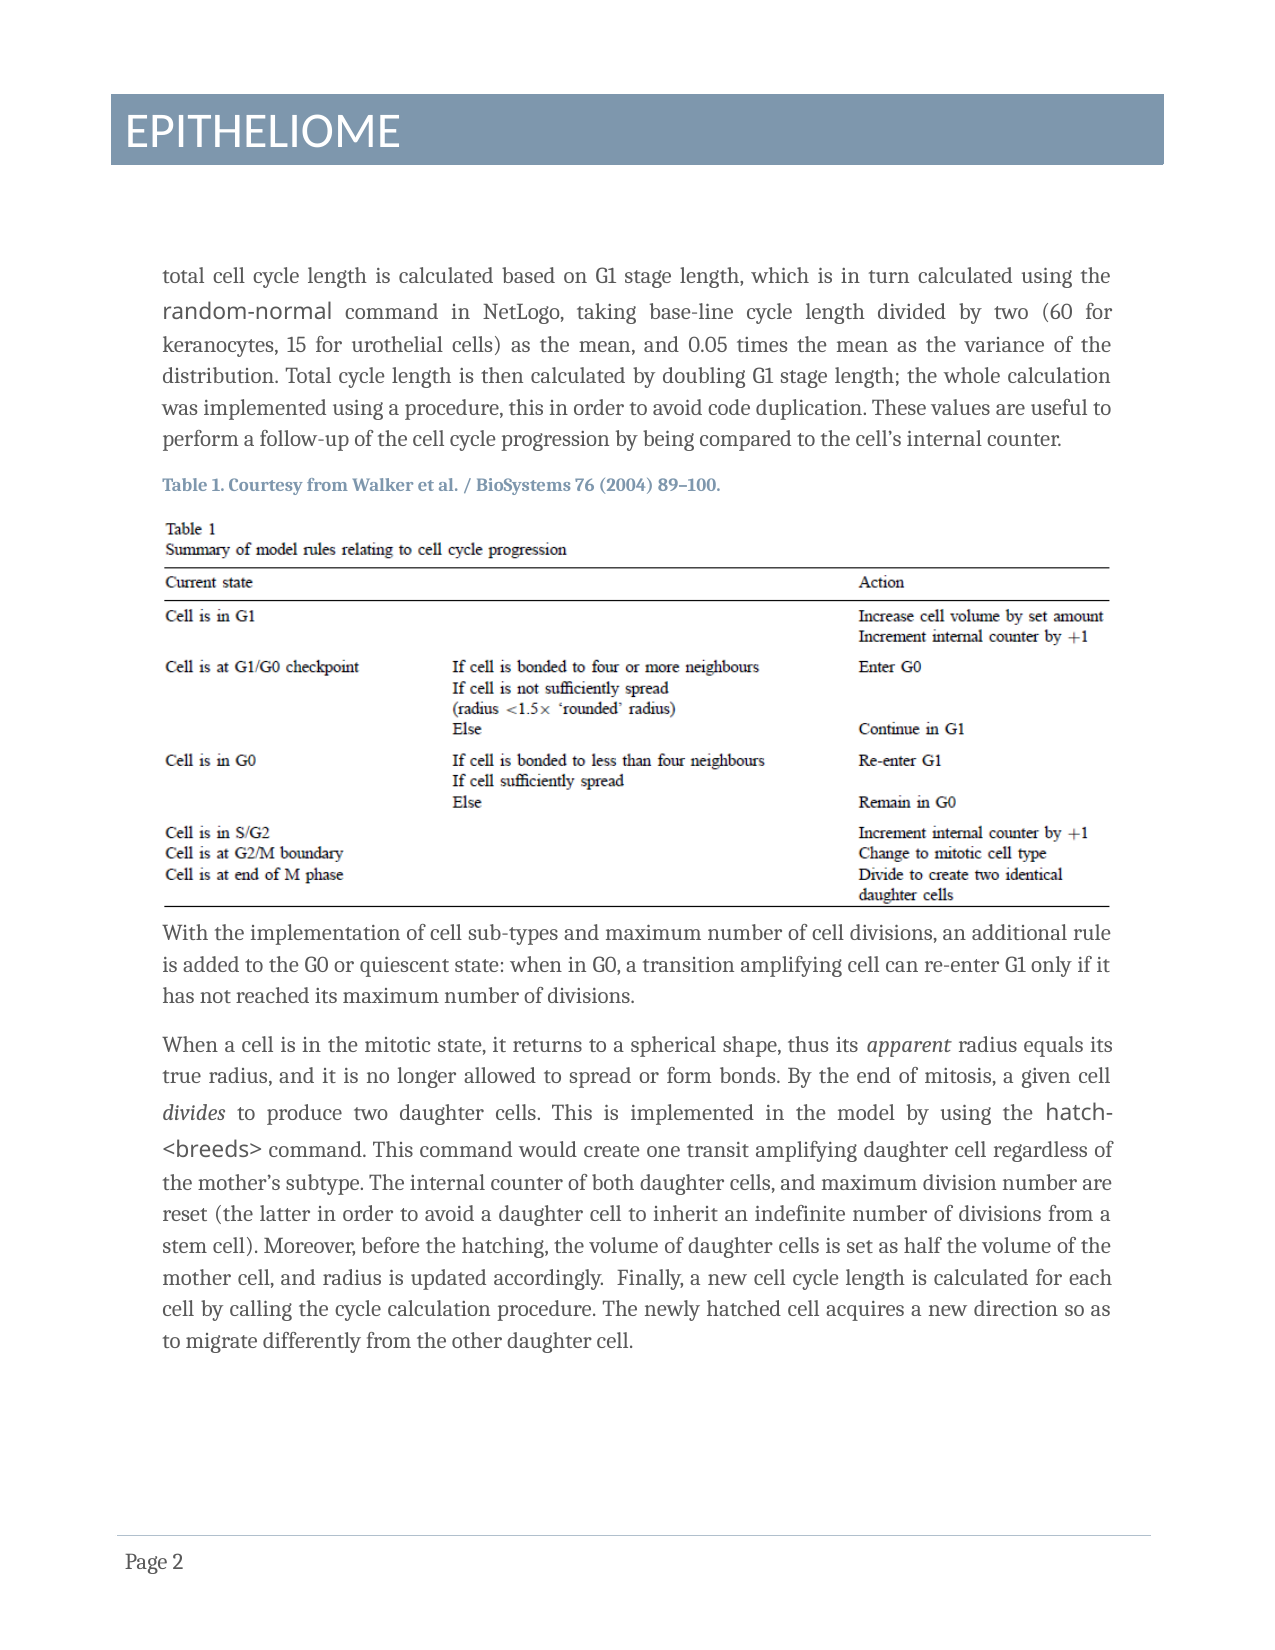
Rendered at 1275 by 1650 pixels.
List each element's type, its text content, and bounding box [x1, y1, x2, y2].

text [162, 262, 1113, 453]
text With the implementation of cell sub-types and maximum number of cell divisions, an additional rule is added to the G0 or quiescent state: when in G0, a transition amplifying cell can re-enter G1 only if it has not reached its maximum number of divisions. [162, 915, 1113, 1010]
text Table 1. Courtesy from Walker et al. / BioSystems 76 (2004) 89–100. [162, 474, 1113, 496]
text When a cell is in the mitotic state, it returns to a spherical shape, thus its apparent radius equals its true radius, and it is no longer allowed to spread or form bonds. By the end of mitosis, a given cell divides to produce two daughter cells. This is implemented in the model by using the hatch-<breeds> command. This command would create one transit amplifying daughter cell regardless of the mother’s subtype. The internal counter of both daughter cells, and maximum division number are reset (the latter in order to avoid a daughter cell to inherit an indefinite number of divisions from a stem cell). Moreover, before the hatching, the volume of daughter cells is set as half the volume of the mother cell, and radius is updated accordingly. Finally, a new cell cycle length is calculated for each cell by calling the cycle calculation procedure. The newly hatched cell acquires a new direction so as to migrate differently from the other daughter cell. [162, 1032, 1113, 1354]
picture [162, 512, 1113, 915]
